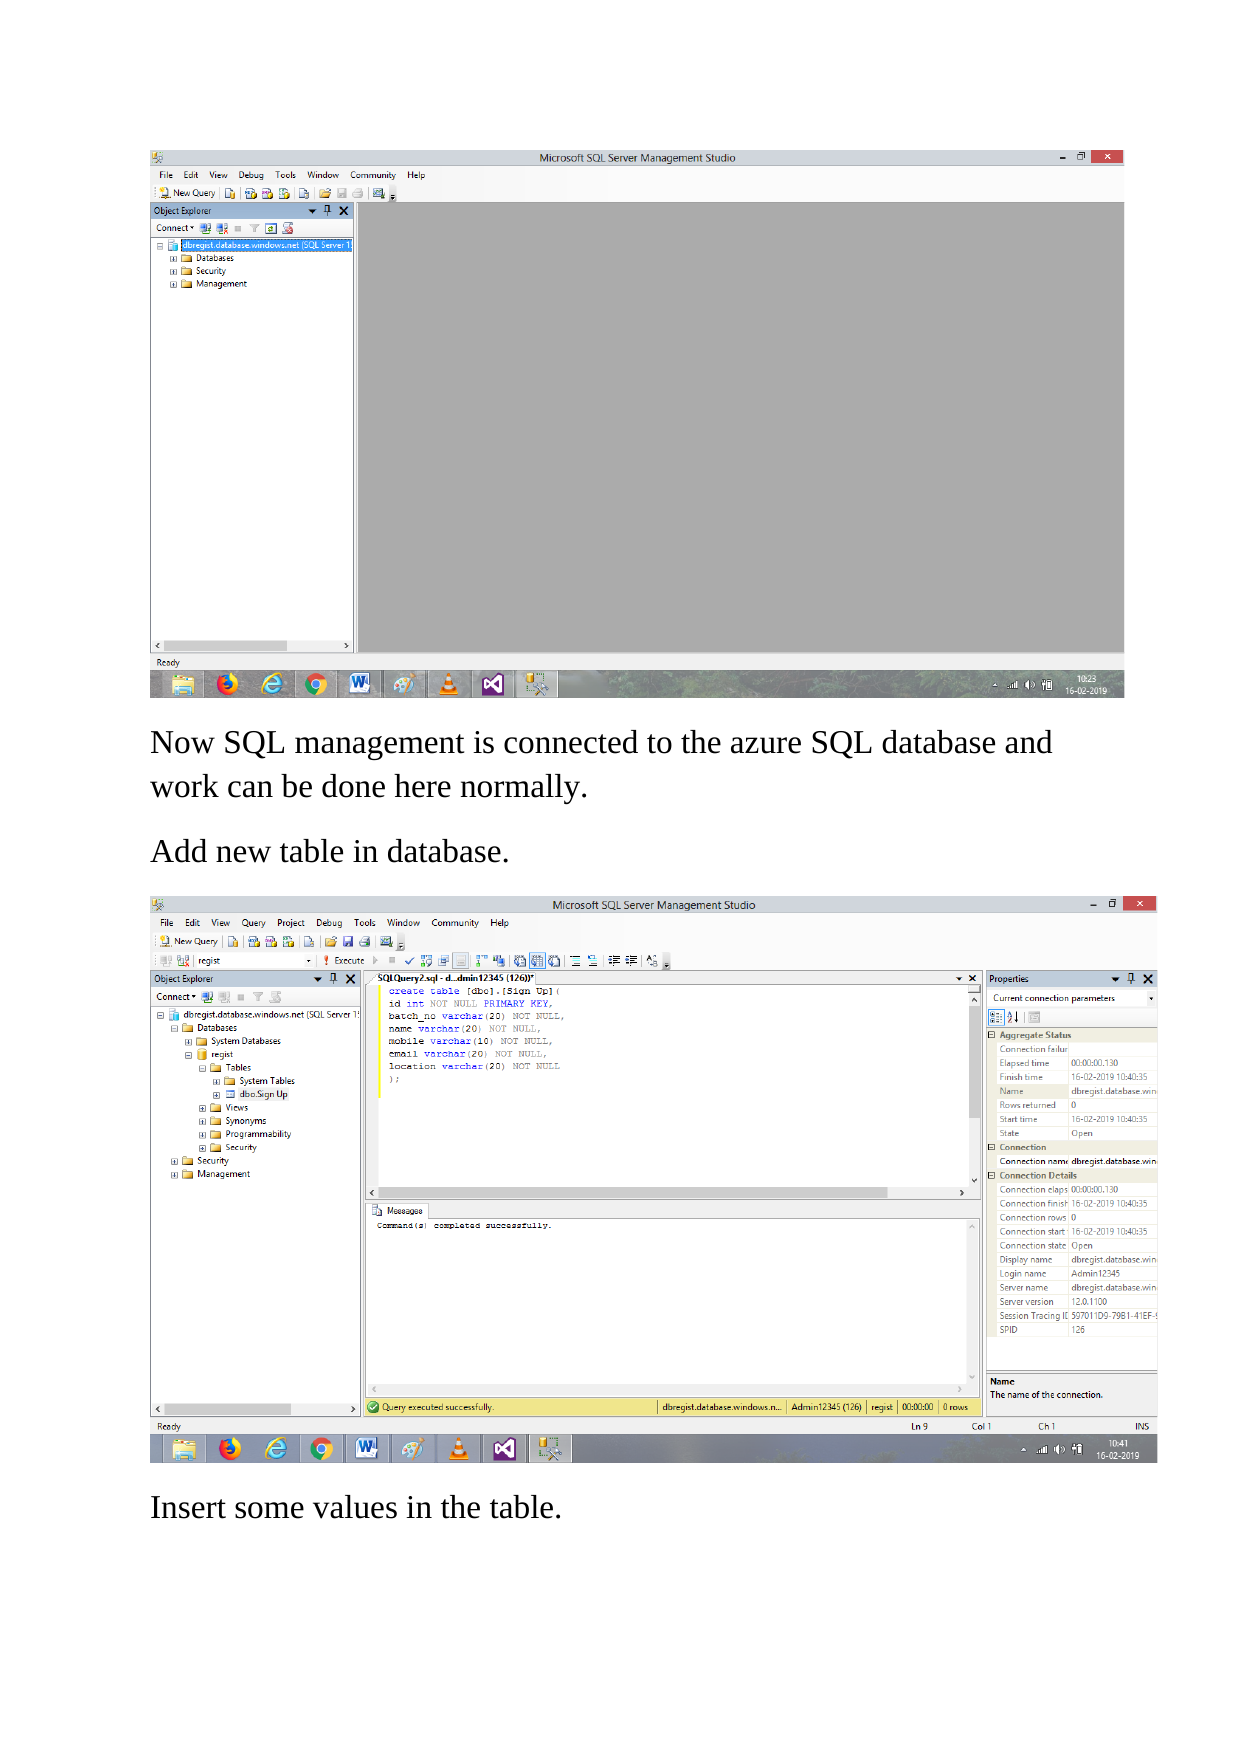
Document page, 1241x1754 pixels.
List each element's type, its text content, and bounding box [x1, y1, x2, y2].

text Insert some values in the table. [150, 1488, 1090, 1526]
text Add new table in database. [150, 832, 1090, 870]
text Now SQL management is connected to the azure SQL database and work can be done here normally. [150, 723, 1090, 805]
picture [150, 150, 1125, 698]
picture [150, 896, 1158, 1463]
